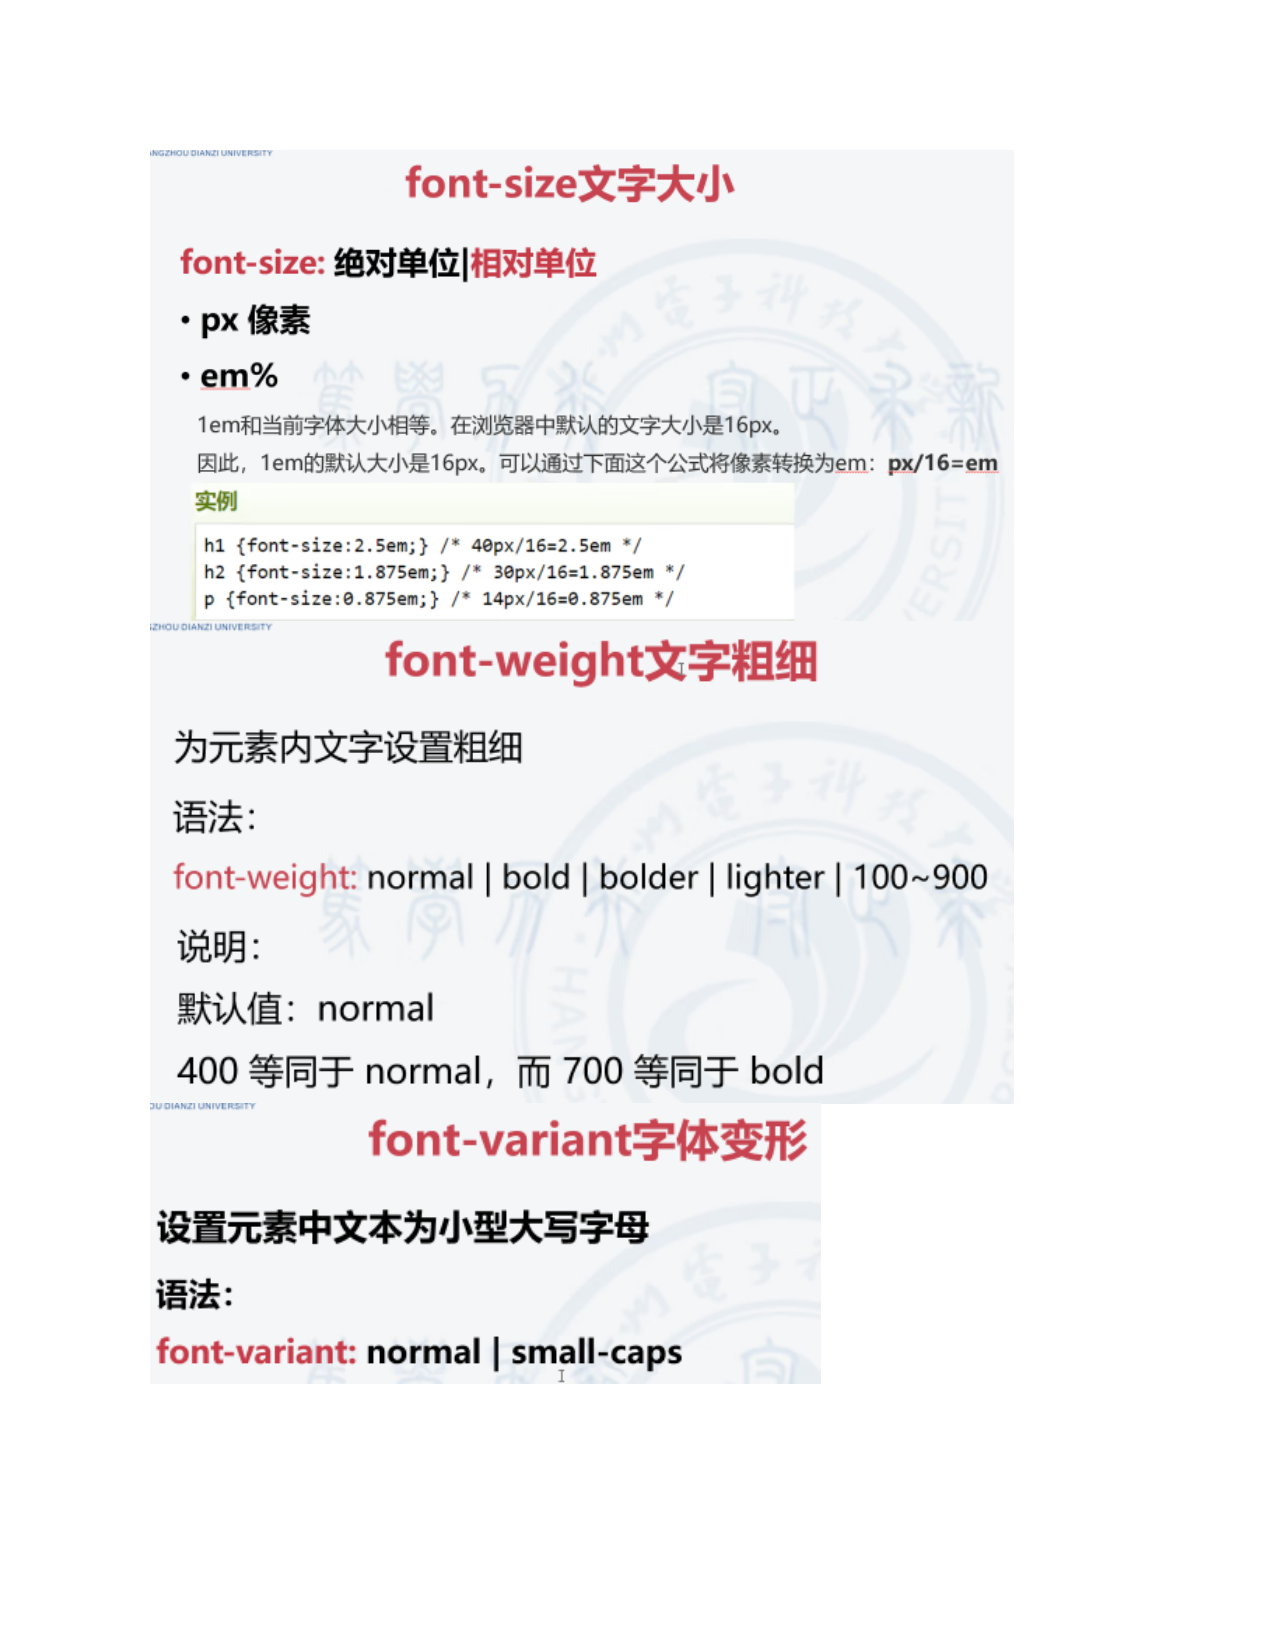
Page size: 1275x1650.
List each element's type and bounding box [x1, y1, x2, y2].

picture [150, 150, 1014, 1384]
